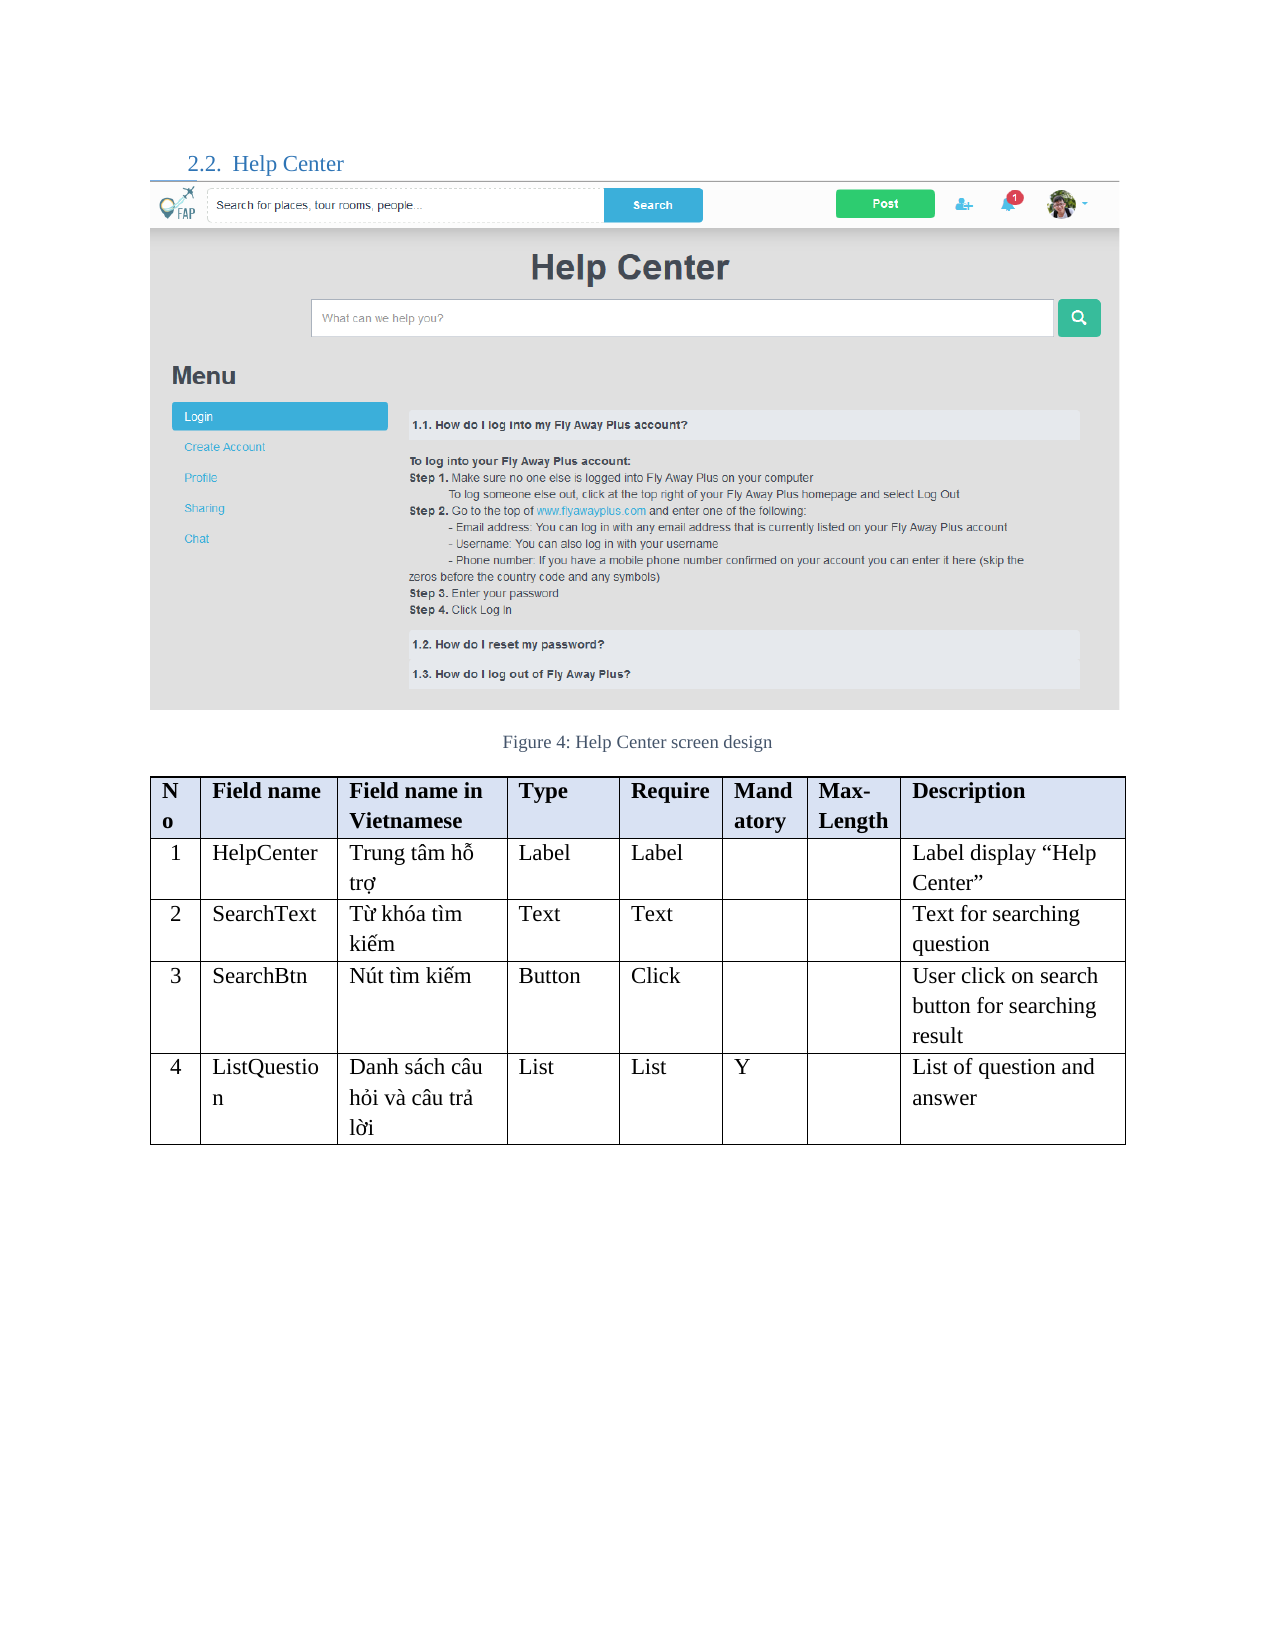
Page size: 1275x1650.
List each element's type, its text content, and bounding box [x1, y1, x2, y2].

table_cell Trung tâm hỗ trợ [338, 839, 507, 899]
table_header No [151, 778, 200, 838]
table_header Max-Length [808, 778, 900, 838]
table_header Field name in Vietnamese [338, 778, 507, 838]
table_cell Từ khóa tìm kiếm [338, 900, 507, 961]
table_cell Label [620, 839, 722, 899]
table_cell Label display “Help Center” [901, 839, 1125, 899]
table_cell Danh sách câu hỏi và câu trả lời [338, 1054, 507, 1144]
table_cell 3 [151, 962, 200, 1052]
table_cell 4 [151, 1054, 200, 1144]
table_cell List [620, 1054, 722, 1144]
table_cell [723, 839, 807, 899]
table_cell ListQuestion [201, 1054, 337, 1144]
table_header Field name [201, 778, 337, 838]
picture [150, 180, 1120, 710]
table_cell Y [723, 1054, 807, 1144]
table_cell Text for searching question [901, 900, 1125, 961]
table_cell Click [620, 962, 722, 1052]
table_cell HelpCenter [201, 839, 337, 899]
table_cell Button [508, 962, 619, 1052]
table_cell [808, 962, 900, 1052]
table_cell Label [508, 839, 619, 899]
table_cell List [508, 1054, 619, 1144]
table_cell 2 [151, 900, 200, 961]
table_cell 1 [151, 839, 200, 899]
table_cell [808, 1054, 900, 1144]
table_cell [808, 900, 900, 961]
table_cell [723, 962, 807, 1052]
table_cell User click on search button for searching result [901, 962, 1125, 1052]
table_cell Text [508, 900, 619, 961]
table_cell Text [620, 900, 722, 961]
table_header Require [620, 778, 722, 838]
table_cell [723, 900, 807, 961]
table_cell [808, 839, 900, 899]
table_cell SearchBtn [201, 962, 337, 1052]
table_header Type [508, 778, 619, 838]
table_cell Nút tìm kiếm [338, 962, 507, 1052]
table_cell SearchText [201, 900, 337, 961]
table_header Description [901, 778, 1125, 838]
subtitle Help Center [187, 150, 1125, 176]
table_cell List of question and answer [901, 1054, 1125, 1144]
table_header Mandatory [723, 778, 807, 838]
